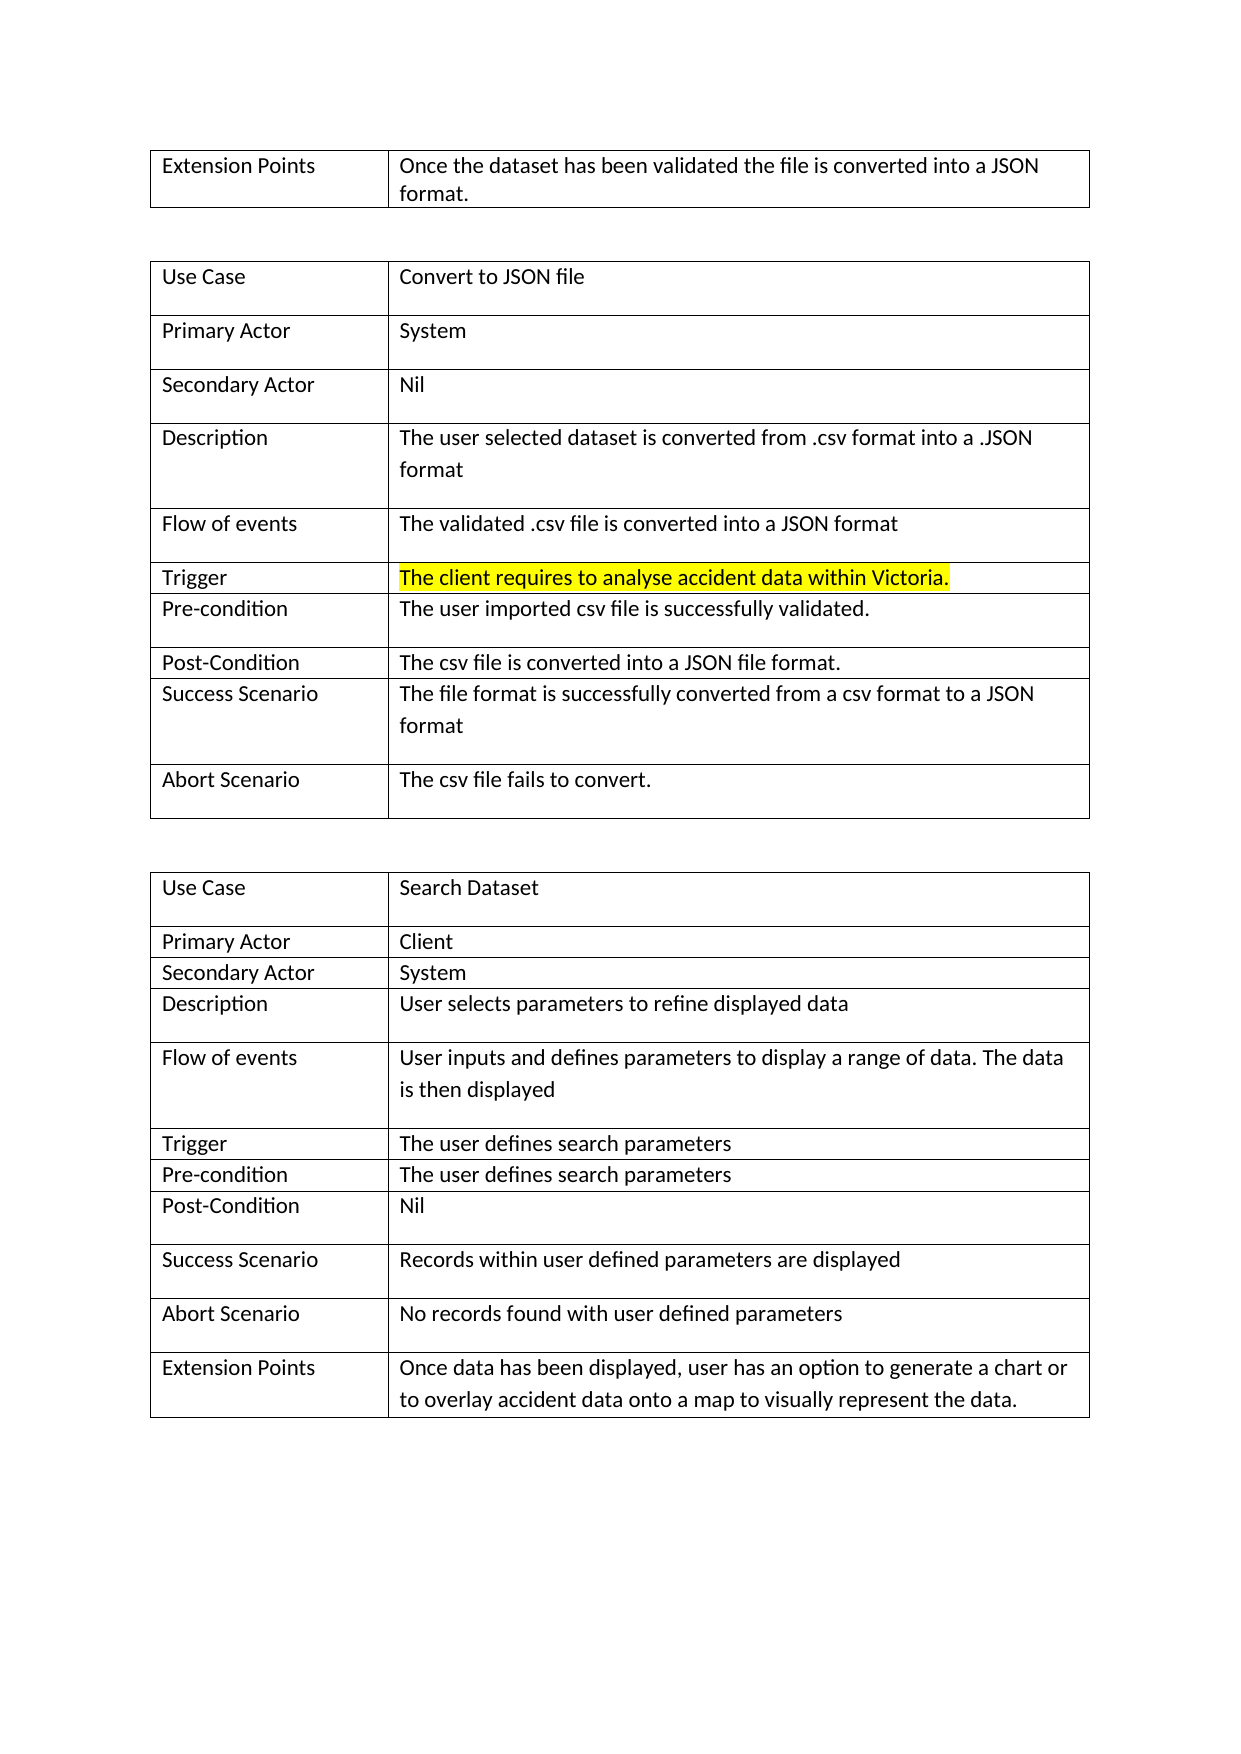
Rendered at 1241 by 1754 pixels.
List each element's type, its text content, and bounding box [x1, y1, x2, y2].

table_cell The user selected dataset is converted from .csv format into a .JSON format [389, 424, 1089, 508]
table_cell Trigger [151, 1129, 388, 1159]
table_cell Abort Scenario [151, 1299, 388, 1352]
table_cell The file format is successfully converted from a csv format to a JSON format [389, 679, 1089, 764]
table_cell Secondary Actor [151, 370, 388, 422]
table_cell Primary Actor [151, 927, 388, 957]
table_cell Primary Actor [151, 316, 388, 369]
table_cell No records found with user defined parameters [389, 1299, 1089, 1352]
table_cell The csv file is converted into a JSON file format. [389, 648, 1089, 678]
table_cell Flow of events [151, 509, 388, 562]
table_cell Pre-condition [151, 1160, 388, 1191]
table_cell The validated .csv file is converted into a JSON format [389, 509, 1089, 562]
table_cell Post-Condition [151, 1192, 388, 1244]
table_cell The client requires to analyse accident data within Victoria. [389, 563, 1089, 593]
table_cell Flow of events [151, 1043, 388, 1128]
table_cell Pre-condition [151, 594, 388, 647]
table_cell The user defines search parameters [389, 1129, 1089, 1159]
table_cell User inputs and defines parameters to display a range of data. The data is then displayed [389, 1043, 1089, 1128]
table_cell Nil [389, 370, 1089, 422]
table_cell Description [151, 989, 388, 1042]
table_header Use Case [151, 262, 388, 315]
table_cell Once data has been displayed, user has an option to generate a chart or to overlay accident data onto a map to visually represent the data. [389, 1353, 1089, 1417]
table_cell The csv file fails to convert. [389, 765, 1089, 818]
table_cell Secondary Actor [151, 958, 388, 988]
table_cell User selects parameters to refine displayed data [389, 989, 1089, 1042]
table_cell System [389, 316, 1089, 369]
table_cell Nil [389, 1192, 1089, 1244]
table_cell Extension Points [151, 1353, 388, 1417]
table_cell Abort Scenario [151, 765, 388, 818]
table_cell The user defines search parameters [389, 1160, 1089, 1191]
table_cell Once the dataset has been validated the file is converted into a JSON format. [389, 151, 1089, 207]
table_cell Trigger [151, 563, 388, 593]
table_cell Client [389, 927, 1089, 957]
table_cell The user imported csv file is successfully validated. [389, 594, 1089, 647]
table_cell Post-Condition [151, 648, 388, 678]
table_cell Success Scenario [151, 1245, 388, 1298]
table_cell Description [151, 424, 388, 508]
table_cell Success Scenario [151, 679, 388, 764]
table_header Search Dataset [389, 873, 1089, 926]
table_cell System [389, 958, 1089, 988]
table_header Use Case [151, 873, 388, 926]
table_cell Records within user defined parameters are displayed [389, 1245, 1089, 1298]
table_cell Extension Points [151, 151, 388, 207]
table_header Convert to JSON file [389, 262, 1089, 315]
